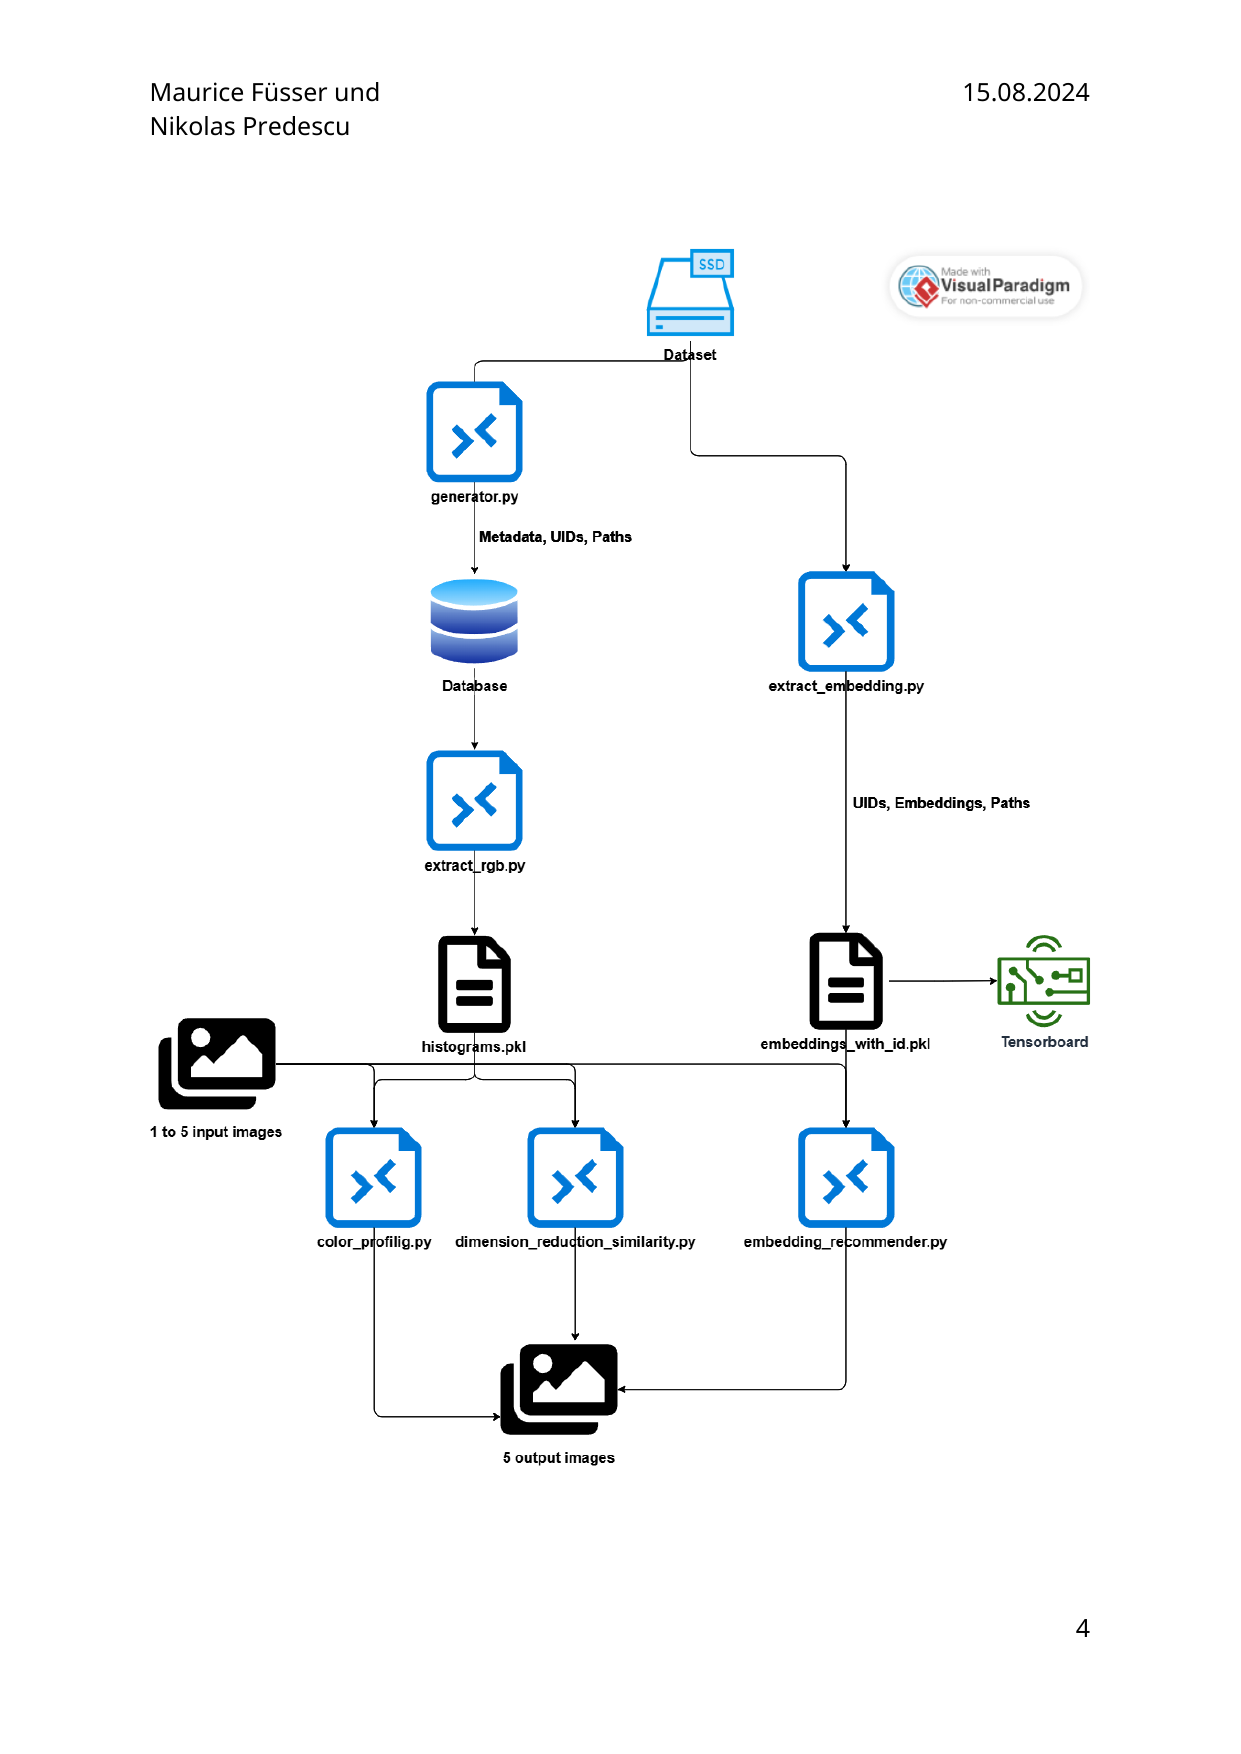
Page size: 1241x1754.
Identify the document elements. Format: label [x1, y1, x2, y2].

picture [150, 245, 1091, 1466]
